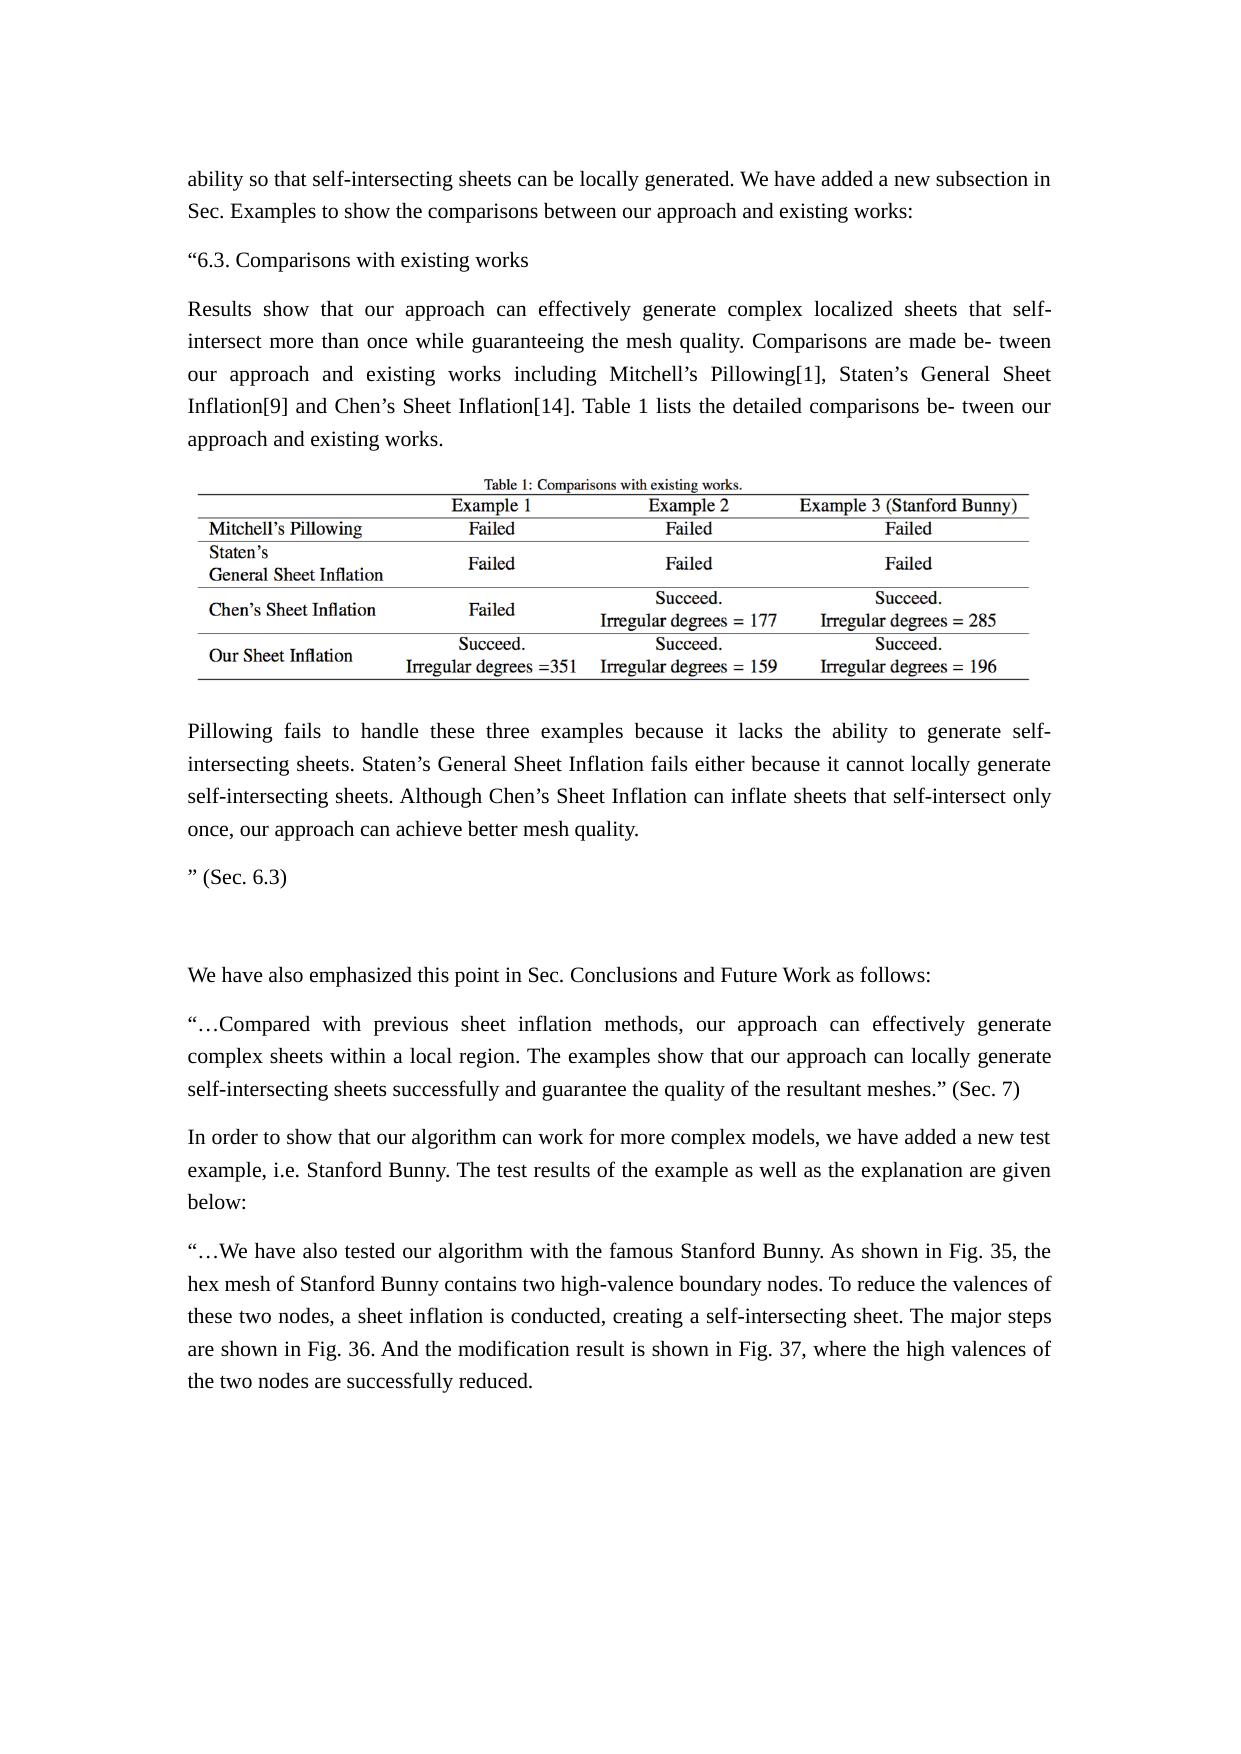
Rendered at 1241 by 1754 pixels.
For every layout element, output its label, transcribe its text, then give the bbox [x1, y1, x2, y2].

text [187, 162, 1053, 227]
text “…We have also tested our algorithm with the famous Stanford Bunny. As shown in Fig. 35, the hex mesh of Stanford Bunny contains two high-valence boundary nodes. To reduce the valences of these two nodes, a sheet inflation is conducted, creating a self-intersecting sheet. The major steps are shown in Fig. 36. And the modification result is shown in Fig. 37, where the high valences of the two nodes are successfully reduced. [187, 1234, 1053, 1397]
text “6.3. Comparisons with existing works [187, 243, 1053, 276]
text Results show that our approach can effectively generate complex localized sheets that self-intersect more than once while guaranteeing the mesh quality. Comparisons are made be- tween our approach and existing works including Mitchell’s Pillowing[1], Staten’s General Sheet Inflation[9] and Chen’s Sheet Inflation[14]. Table 1 lists the detailed comparisons be- tween our approach and existing works. [187, 292, 1053, 454]
text In order to show that our algorithm can work for more complex models, we have added a new test example, i.e. Stanford Bunny. The test results of the example as well as the explanation are given below: [187, 1121, 1053, 1218]
text “…Compared with previous sheet inflation methods, our approach can effectively generate complex sheets within a local region. The examples show that our approach can locally generate self-intersecting sheets successfully and guarantee the quality of the resultant meshes.” (Sec. 7) [187, 1007, 1053, 1104]
picture [187, 470, 1053, 692]
text Pillowing fails to handle these three examples because it lacks the ability to generate self-intersecting sheets. Staten’s General Sheet Inflation fails either because it cannot locally generate self-intersecting sheets. Although Chen’s Sheet Inflation can inflate sheets that self-intersect only once, our approach can achieve better mesh quality. [187, 714, 1053, 844]
text ” (Sec. 6.3) [187, 861, 1053, 893]
text We have also emphasized this point in Sec. Conclusions and Future Work as follows: [187, 958, 1053, 991]
